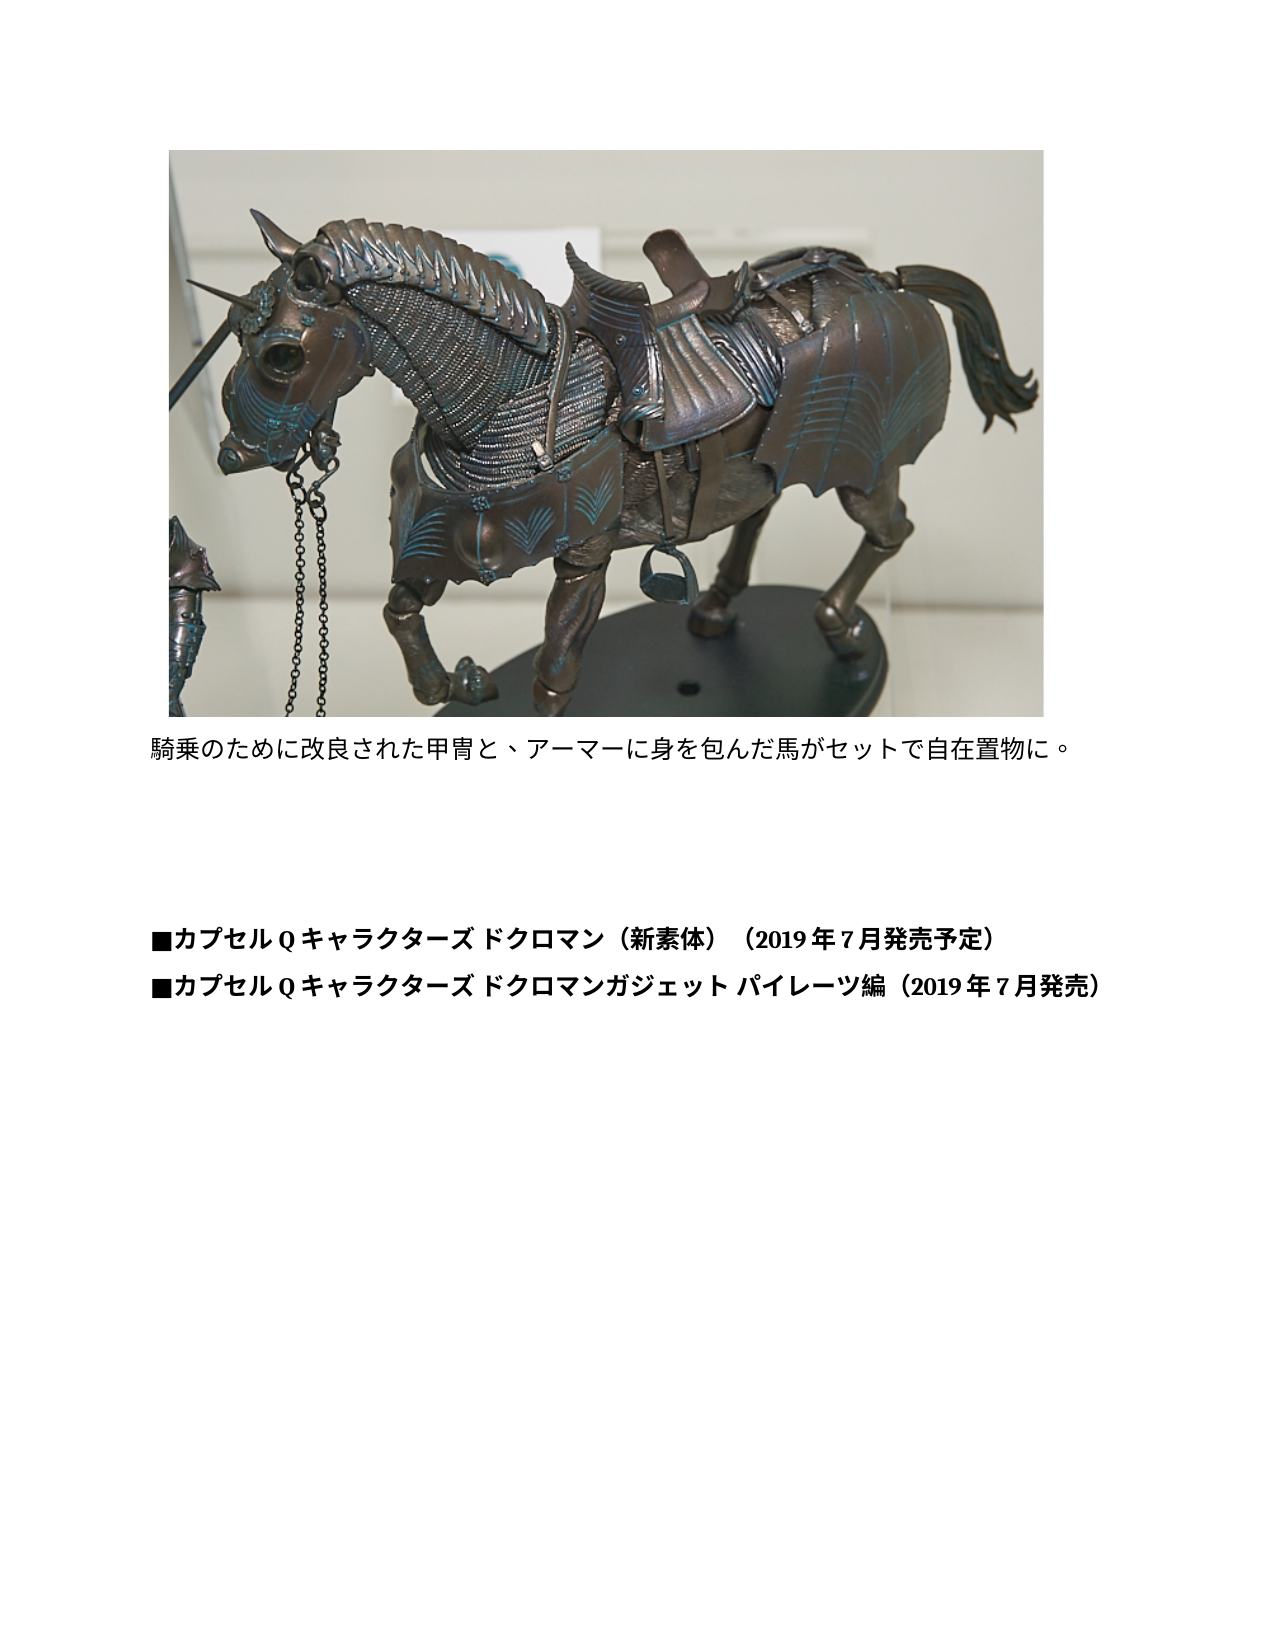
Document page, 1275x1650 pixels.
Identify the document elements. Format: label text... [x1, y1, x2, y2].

picture [168, 150, 1044, 717]
text ■カプセルQキャラクターズ ドクロマン（新素体）（2019年7月発売予定） [150, 926, 1125, 954]
text ■カプセルQキャラクターズ ドクロマンガジェット パイレーツ編（2019年7月発売） [150, 973, 1125, 1002]
text 騎乗のために改良された甲冑と、アーマーに身を包んだ馬がセットで自在置物に。 [150, 736, 1125, 764]
